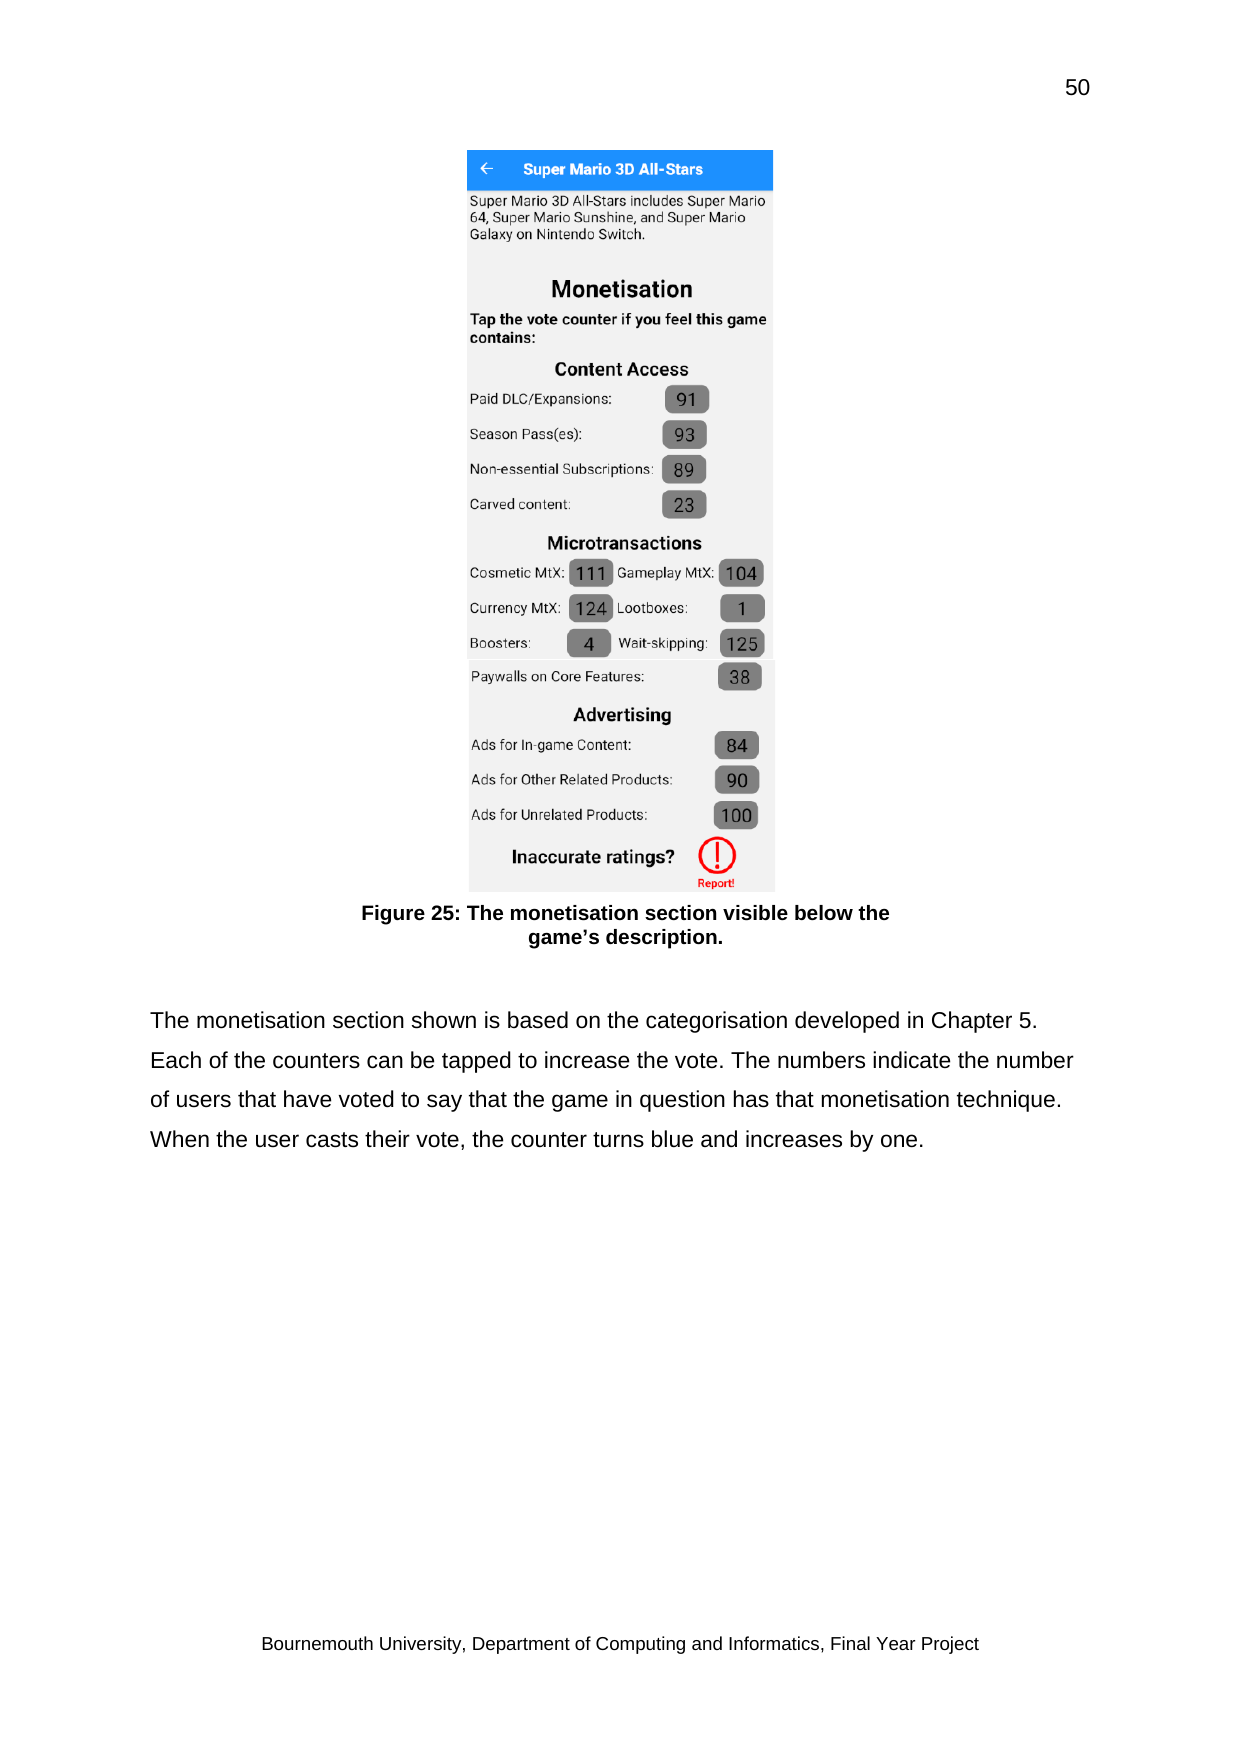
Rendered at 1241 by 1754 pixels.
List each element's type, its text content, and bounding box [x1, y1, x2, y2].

text The monetisation section shown is based on the categorisation developed in Chapter 5. Each of the counters can be tapped to increase the vote. The numbers indicate the number of users that have voted to say that the game in question has that monetisation technique. When the user casts their vote, the counter turns blue and increases by one. [150, 671, 1090, 1152]
picture [468, 660, 775, 892]
picture [467, 150, 774, 659]
